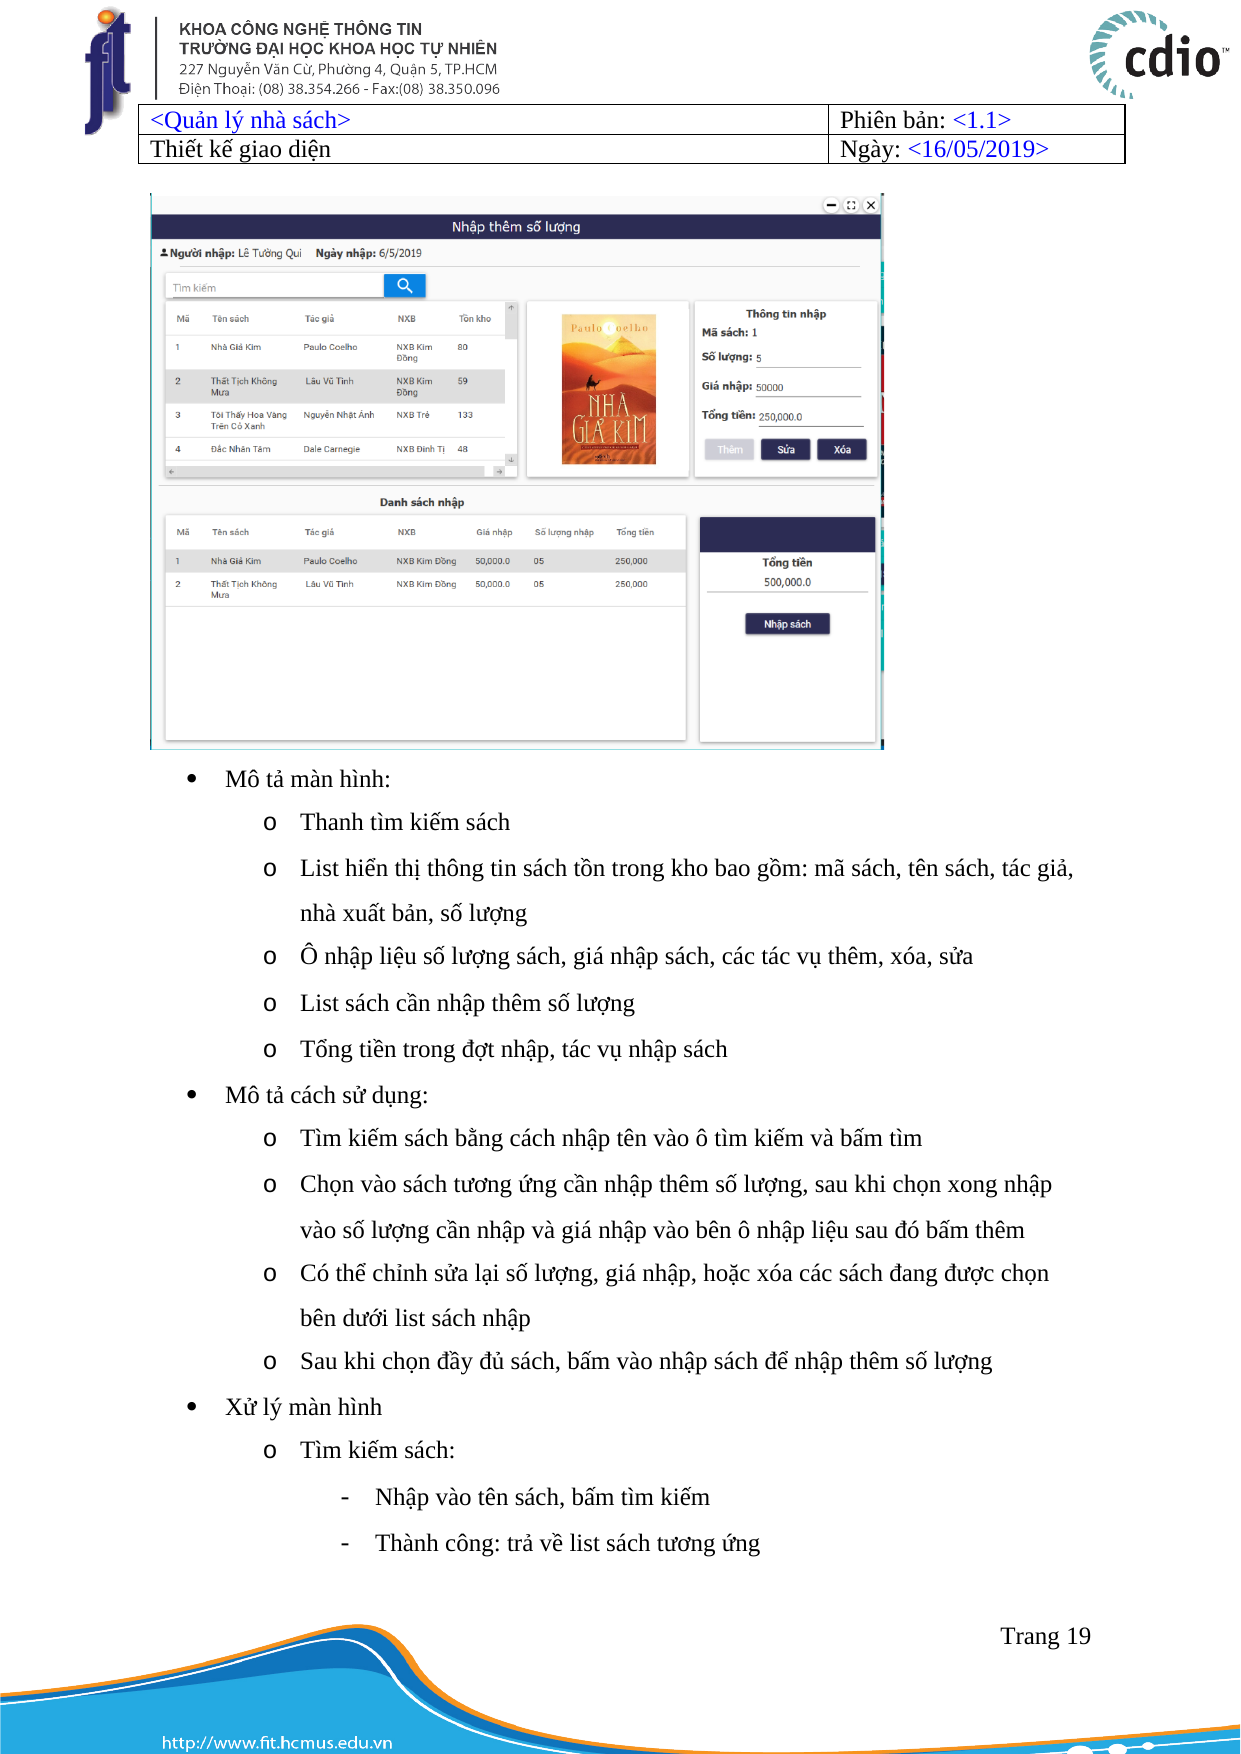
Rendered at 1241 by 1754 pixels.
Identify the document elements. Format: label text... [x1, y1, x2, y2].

picture [139, 105, 828, 134]
list List sách cần nhập thêm số lượng [262, 988, 1090, 1018]
list Xử lý màn hình [187, 1392, 1090, 1421]
list Có thể chỉnh sửa lại số lượng, giá nhập, hoặc xóa các sách đang được chọn bên dưới list sách nhập [262, 1258, 1090, 1332]
picture [150, 193, 885, 750]
picture [829, 105, 1124, 134]
list Tìm kiếm sách bằng cách nhập tên vào ô tìm kiếm và bấm tìm [262, 1123, 1090, 1154]
picture [0, 1621, 1241, 1754]
list Thanh tìm kiếm sách [262, 807, 1090, 838]
list Mô tả màn hình: [187, 764, 1090, 792]
picture [139, 135, 828, 159]
list Sau khi chọn đầy đủ sách, bấm vào nhập sách để nhập thêm số lượng [262, 1346, 1090, 1377]
list Tổng tiền trong đợt nhập, tác vụ nhập sách [262, 1034, 1090, 1065]
list Ô nhập liệu số lượng sách, giá nhập sách, các tác vụ thêm, xóa, sửa [262, 941, 1090, 972]
picture [829, 135, 1124, 159]
picture [61, 0, 1241, 159]
list Thành công: trả về list sách tương ứng [337, 1528, 1090, 1559]
list Chọn vào sách tương ứng cần nhập thêm số lượng, sau khi chọn xong nhập vào số lượng cần nhập và giá nhập vào bên ô nhập liệu sau đó bấm thêm [262, 1169, 1090, 1243]
list Mô tả cách sử dụng: [187, 1080, 1090, 1109]
list Tìm kiếm sách: [262, 1436, 1090, 1466]
list Nhập vào tên sách, bấm tìm kiếm [337, 1482, 1090, 1513]
list List hiển thị thông tin sách tồn trong kho bao gồm: mã sách, tên sách, tác giả, nhà xuất bản, số lượng [262, 853, 1090, 927]
